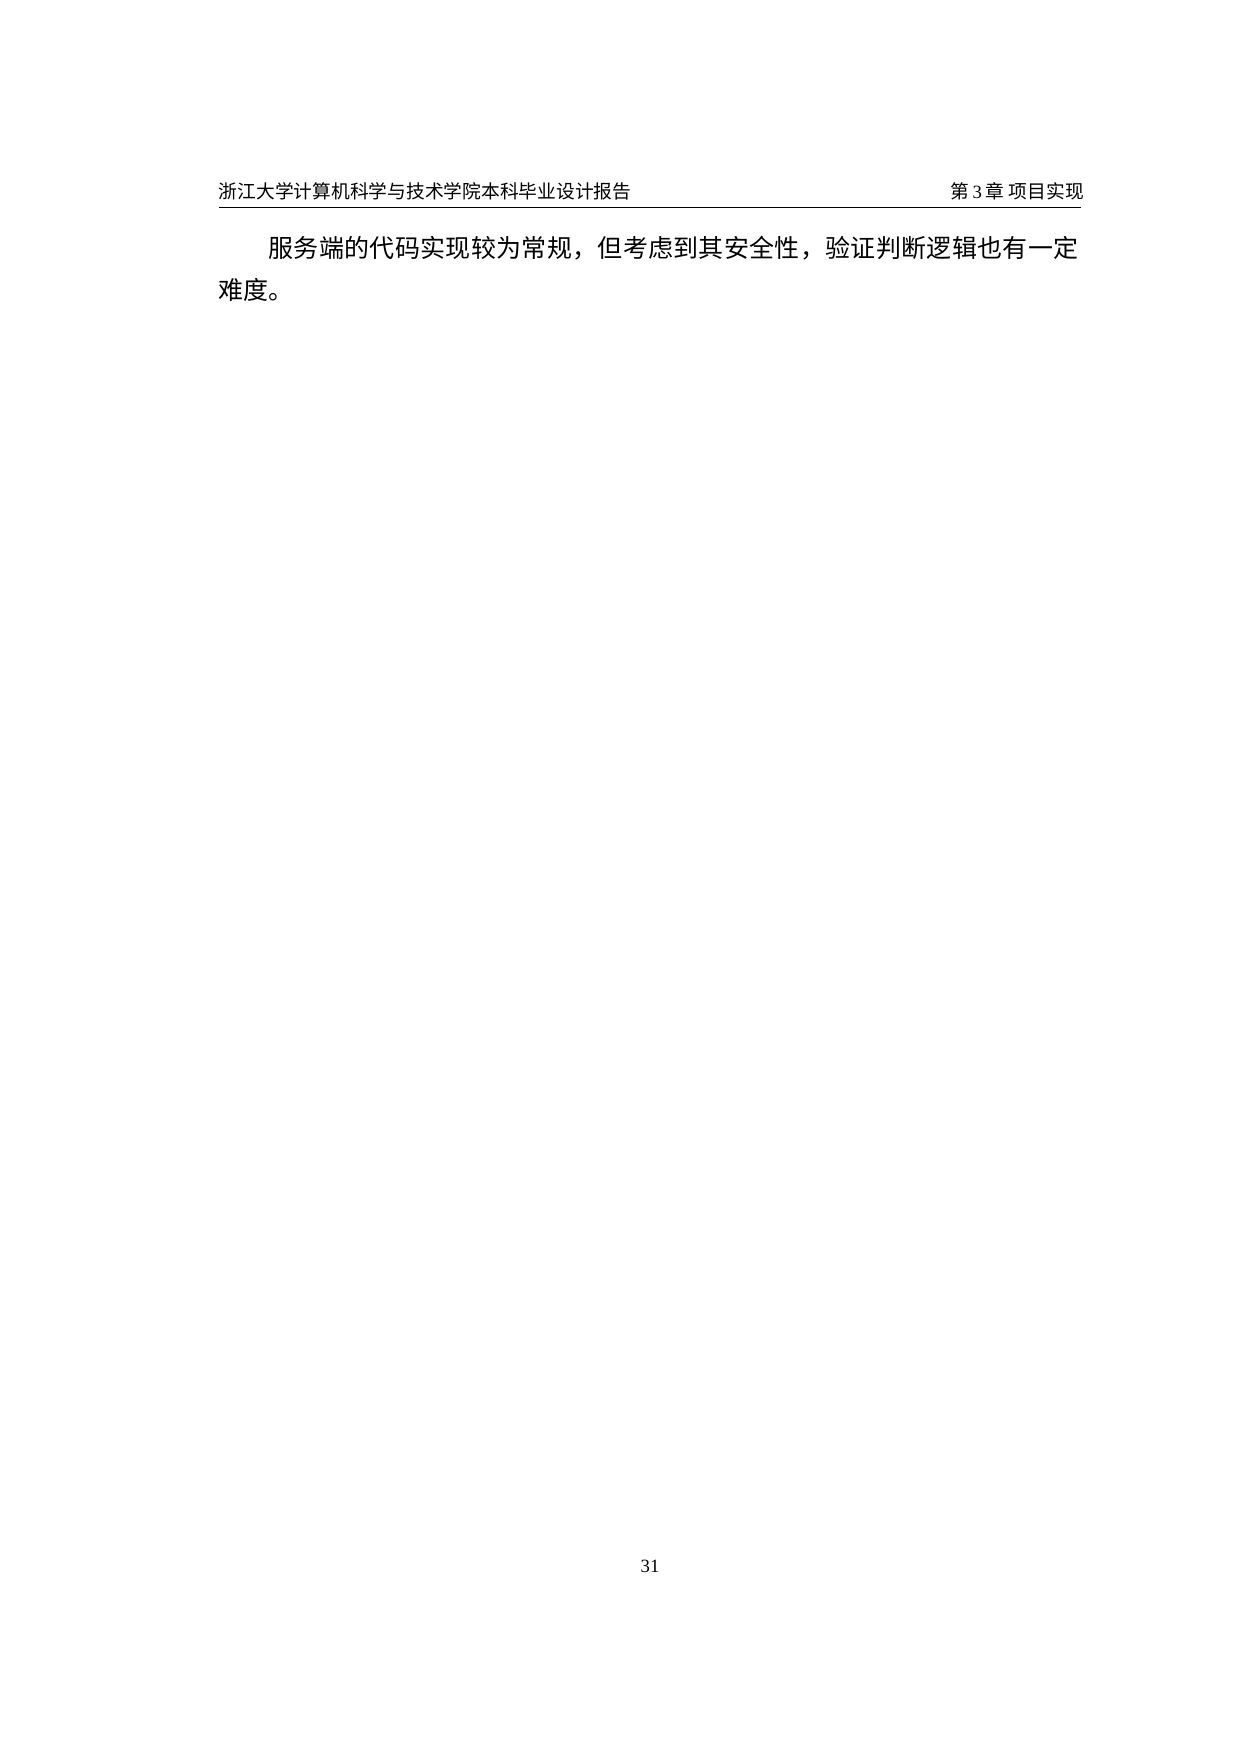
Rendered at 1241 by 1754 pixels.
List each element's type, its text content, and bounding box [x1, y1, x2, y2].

text 服务端的代码实现较为常规，但考虑到其安全性，验证判断逻辑也有一定难度。 [218, 224, 1081, 308]
